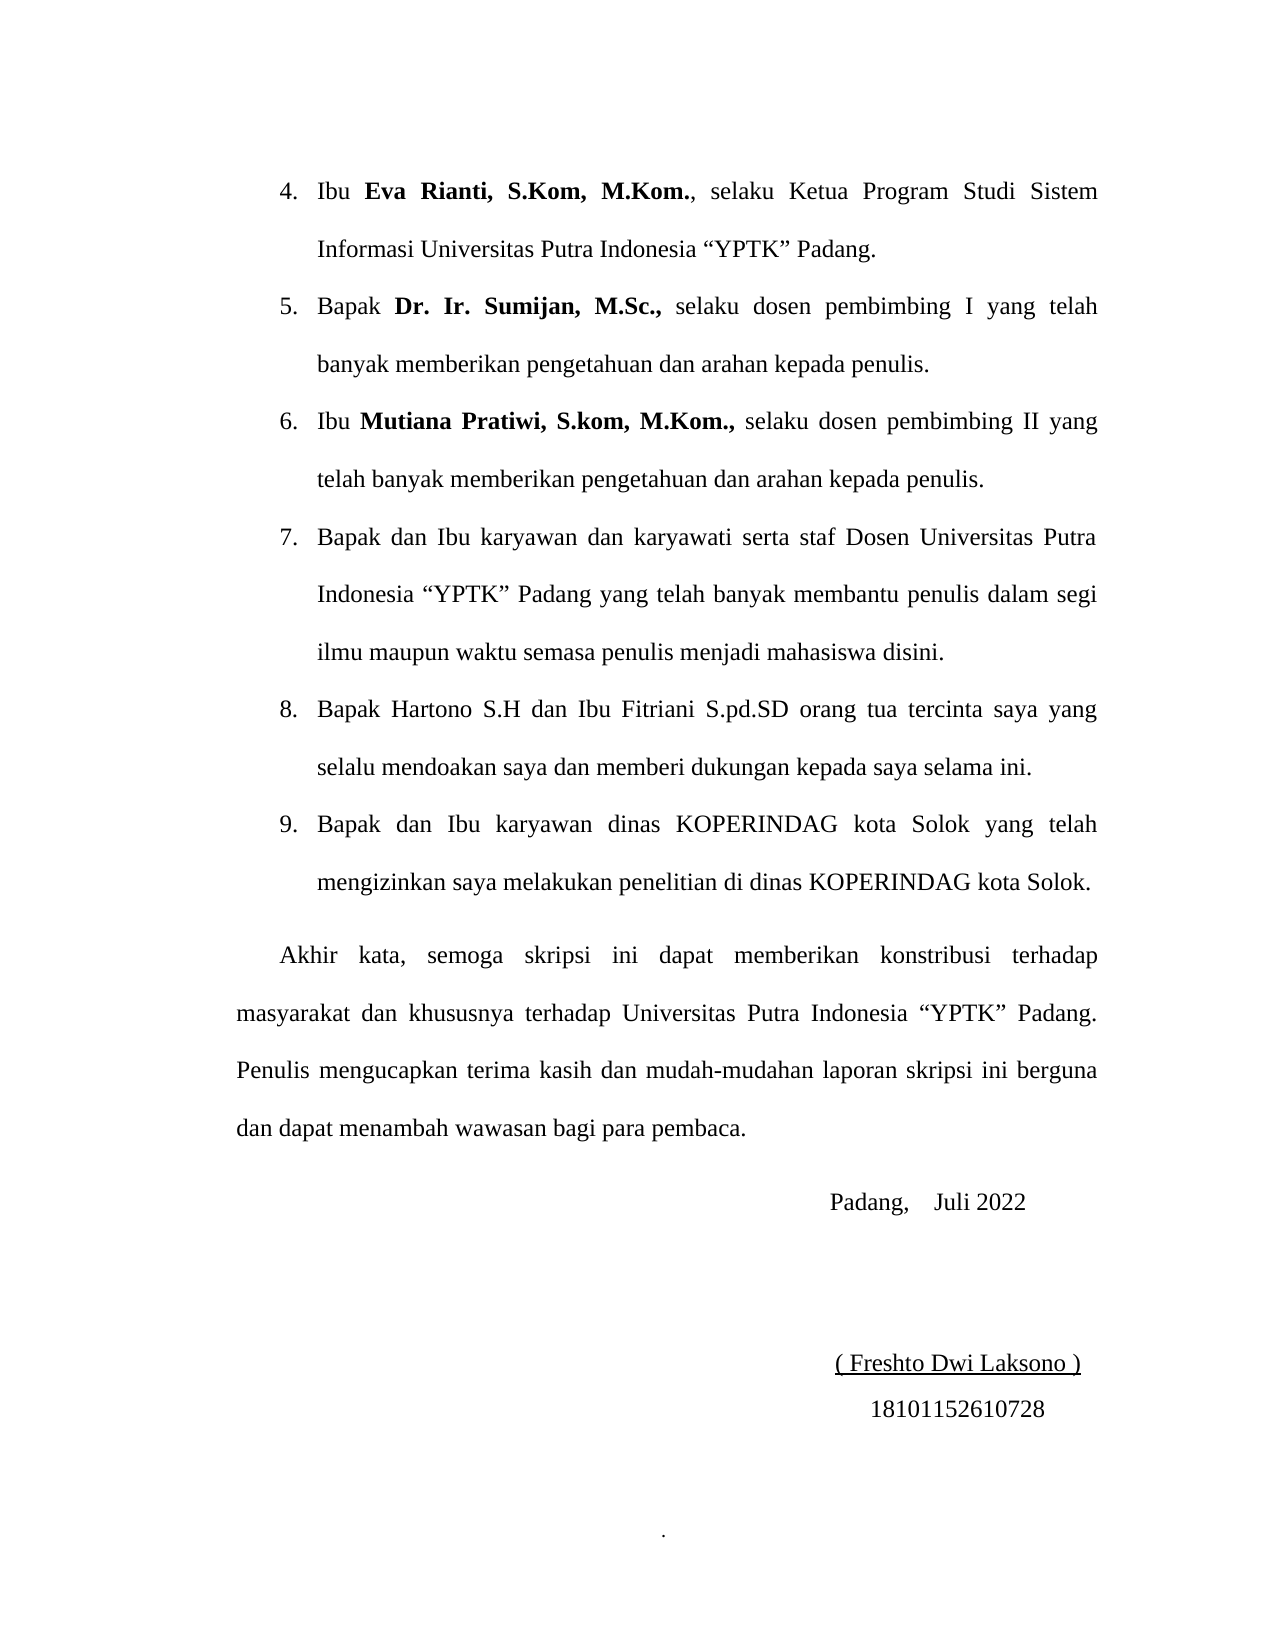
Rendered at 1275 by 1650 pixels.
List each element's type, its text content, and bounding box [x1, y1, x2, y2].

list Ibu Mutiana Pratiwi, S.kom, M.Kom., selaku dosen pembimbing II yang telah banyak memberikan pengetahuan dan arahan kepada penulis. [279, 406, 1098, 493]
list Bapak dan Ibu karyawan dan karyawati serta staf Dosen Universitas Putra Indonesia “YPTK” Padang yang telah banyak membantu penulis dalam segi ilmu maupun waktu semasa penulis menjadi mahasiswa disini. [279, 522, 1097, 665]
table_header Padang, Juli 2022 [809, 1189, 1101, 1283]
text Akhir kata, semoga skripsi ini dapat memberikan konstribusi terhadap masyarakat dan khususnya terhadap Universitas Putra Indonesia “YPTK” Padang. Penulis mengucapkan terima kasih dan mudah-mudahan laporan skripsi ini berguna dan dapat menambah wawasan bagi para pembaca. [236, 941, 1098, 1142]
list Bapak Hartono S.H dan Ibu Fitriani S.pd.SD orang tua tercinta saya yang selalu mendoakan saya dan memberi dukungan kepada saya selama ini. [279, 694, 1097, 780]
list Bapak Dr. Ir. Sumijan, M.Sc., selaku dosen pembimbing I yang telah banyak memberikan pengetahuan dan arahan kepada penulis. [279, 291, 1098, 378]
table_cell 18101152610728 [809, 1387, 1101, 1425]
list Ibu Eva Rianti, S.Kom, M.Kom., selaku Ketua Program Studi Sistem Informasi Universitas Putra Indonesia “YPTK” Padang. [279, 176, 1098, 263]
list Bapak dan Ibu karyawan dinas KOPERINDAG kota Solok yang telah mengizinkan saya melakukan penelitian di dinas KOPERINDAG kota Solok. [279, 809, 1097, 895]
table_cell ( Freshto Dwi Laksono ) [809, 1283, 1101, 1387]
